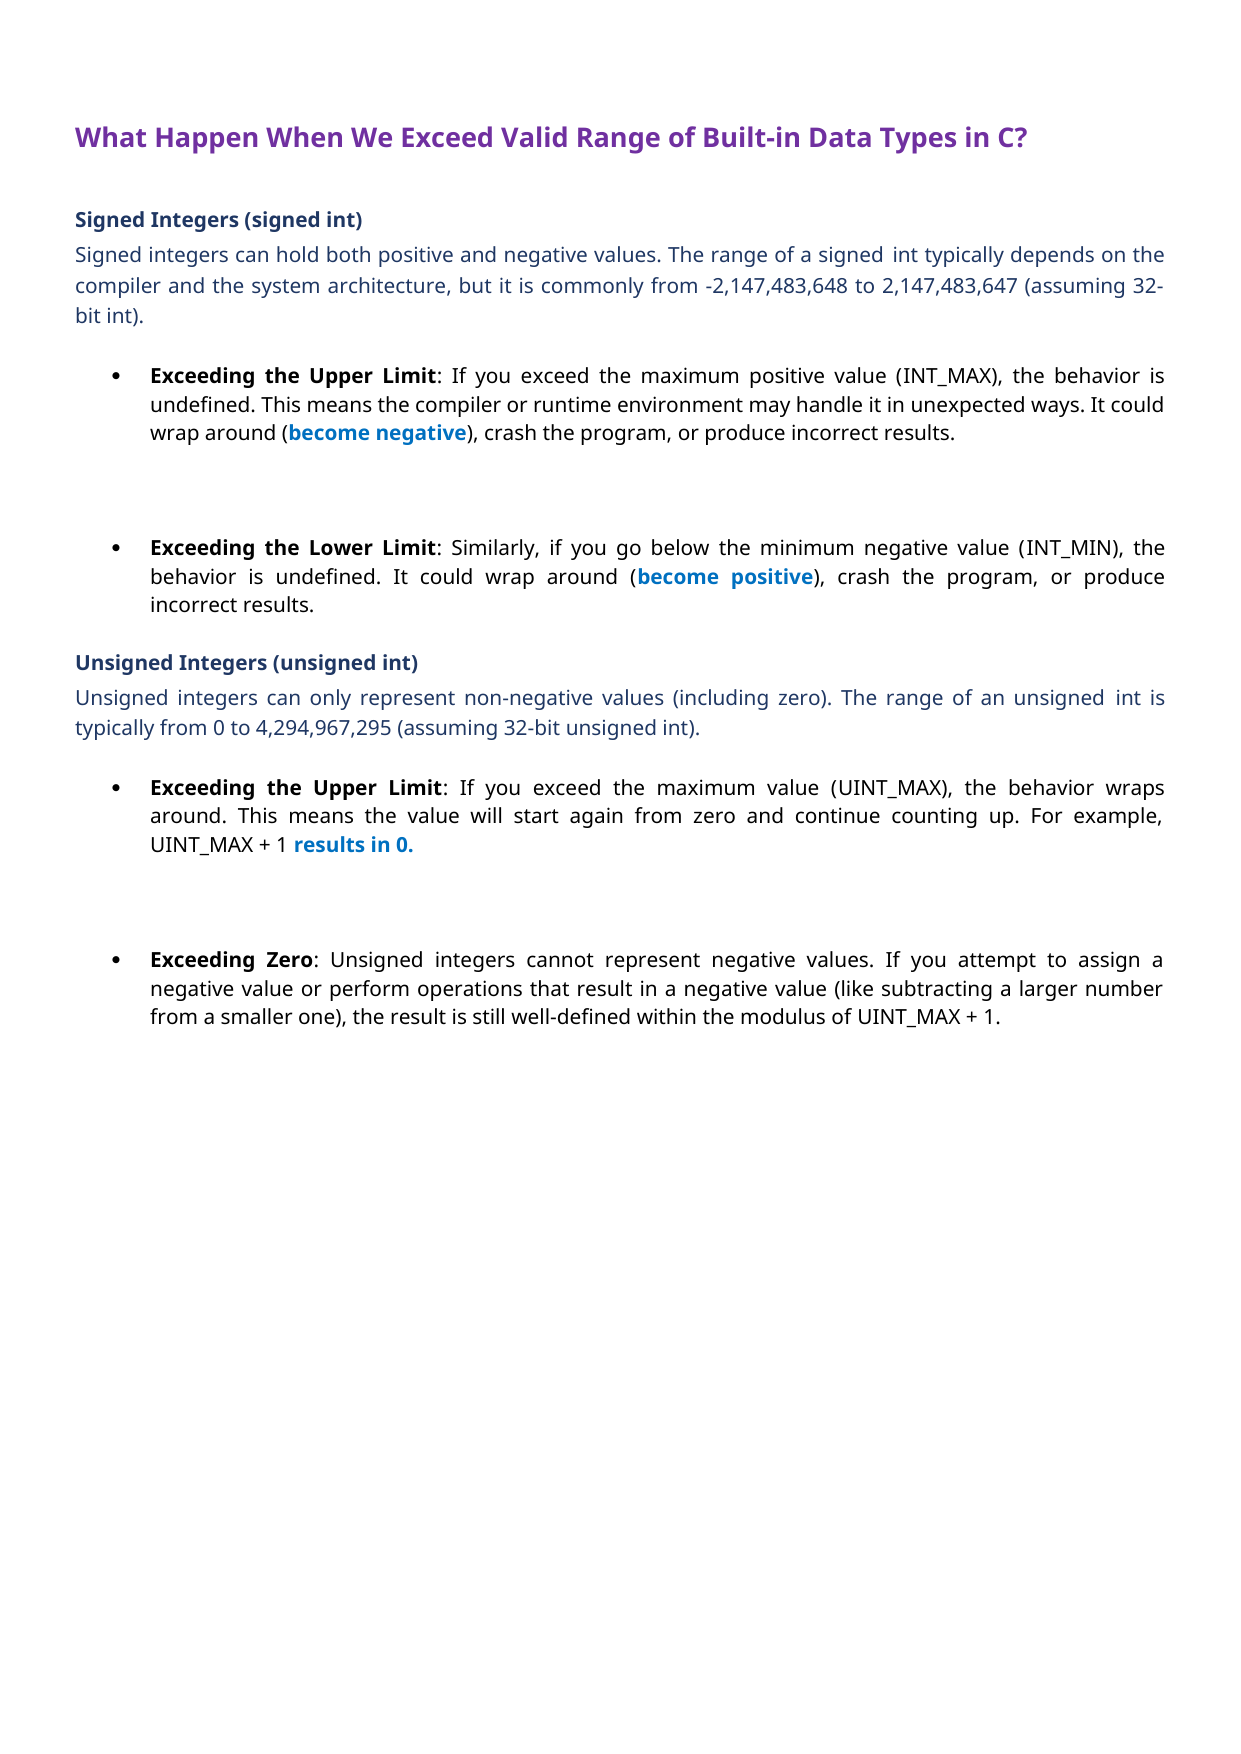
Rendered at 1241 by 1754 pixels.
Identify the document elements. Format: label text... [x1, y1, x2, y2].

list Exceeding the Lower Limit: Similarly, if you go below the minimum negative value (INT_MIN), the behavior is undefined. It could wrap around (become positive), crash the program, or produce incorrect results. [112, 533, 1165, 619]
list Exceeding Zero: Unsigned integers cannot represent negative values. If you attempt to assign a negative value or perform operations that result in a negative value (like subtracting a larger number from a smaller one), the result is still well-defined within the modulus of UINT_MAX + 1. [112, 945, 1165, 1031]
list Exceeding the Upper Limit: If you exceed the maximum value (UINT_MAX), the behavior wraps around. This means the value will start again from zero and continue counting up. For example, UINT_MAX + 1 results in 0. [112, 773, 1165, 858]
subtitle Unsigned integers can only represent non-negative values (including zero). The range of an unsigned int is typically from 0 to 4,294,967,295 (assuming 32-bit unsigned int). [75, 683, 1165, 742]
subtitle Signed Integers (signed int) [75, 206, 1165, 234]
list Exceeding the Upper Limit: If you exceed the maximum positive value (INT_MAX), the behavior is undefined. This means the compiler or runtime environment may handle it in unexpected ways. It could wrap around (become negative), crash the program, or produce incorrect results. [112, 361, 1165, 447]
subtitle Unsigned Integers (unsigned int) [75, 648, 1165, 676]
subtitle Signed integers can hold both positive and negative values. The range of a signed int typically depends on the compiler and the system architecture, but it is commonly from -2,147,483,648 to 2,147,483,647 (assuming 32-bit int). [75, 240, 1165, 330]
subtitle What Happen When We Exceed Valid Range of Built-in Data Types in C? [75, 119, 1165, 156]
